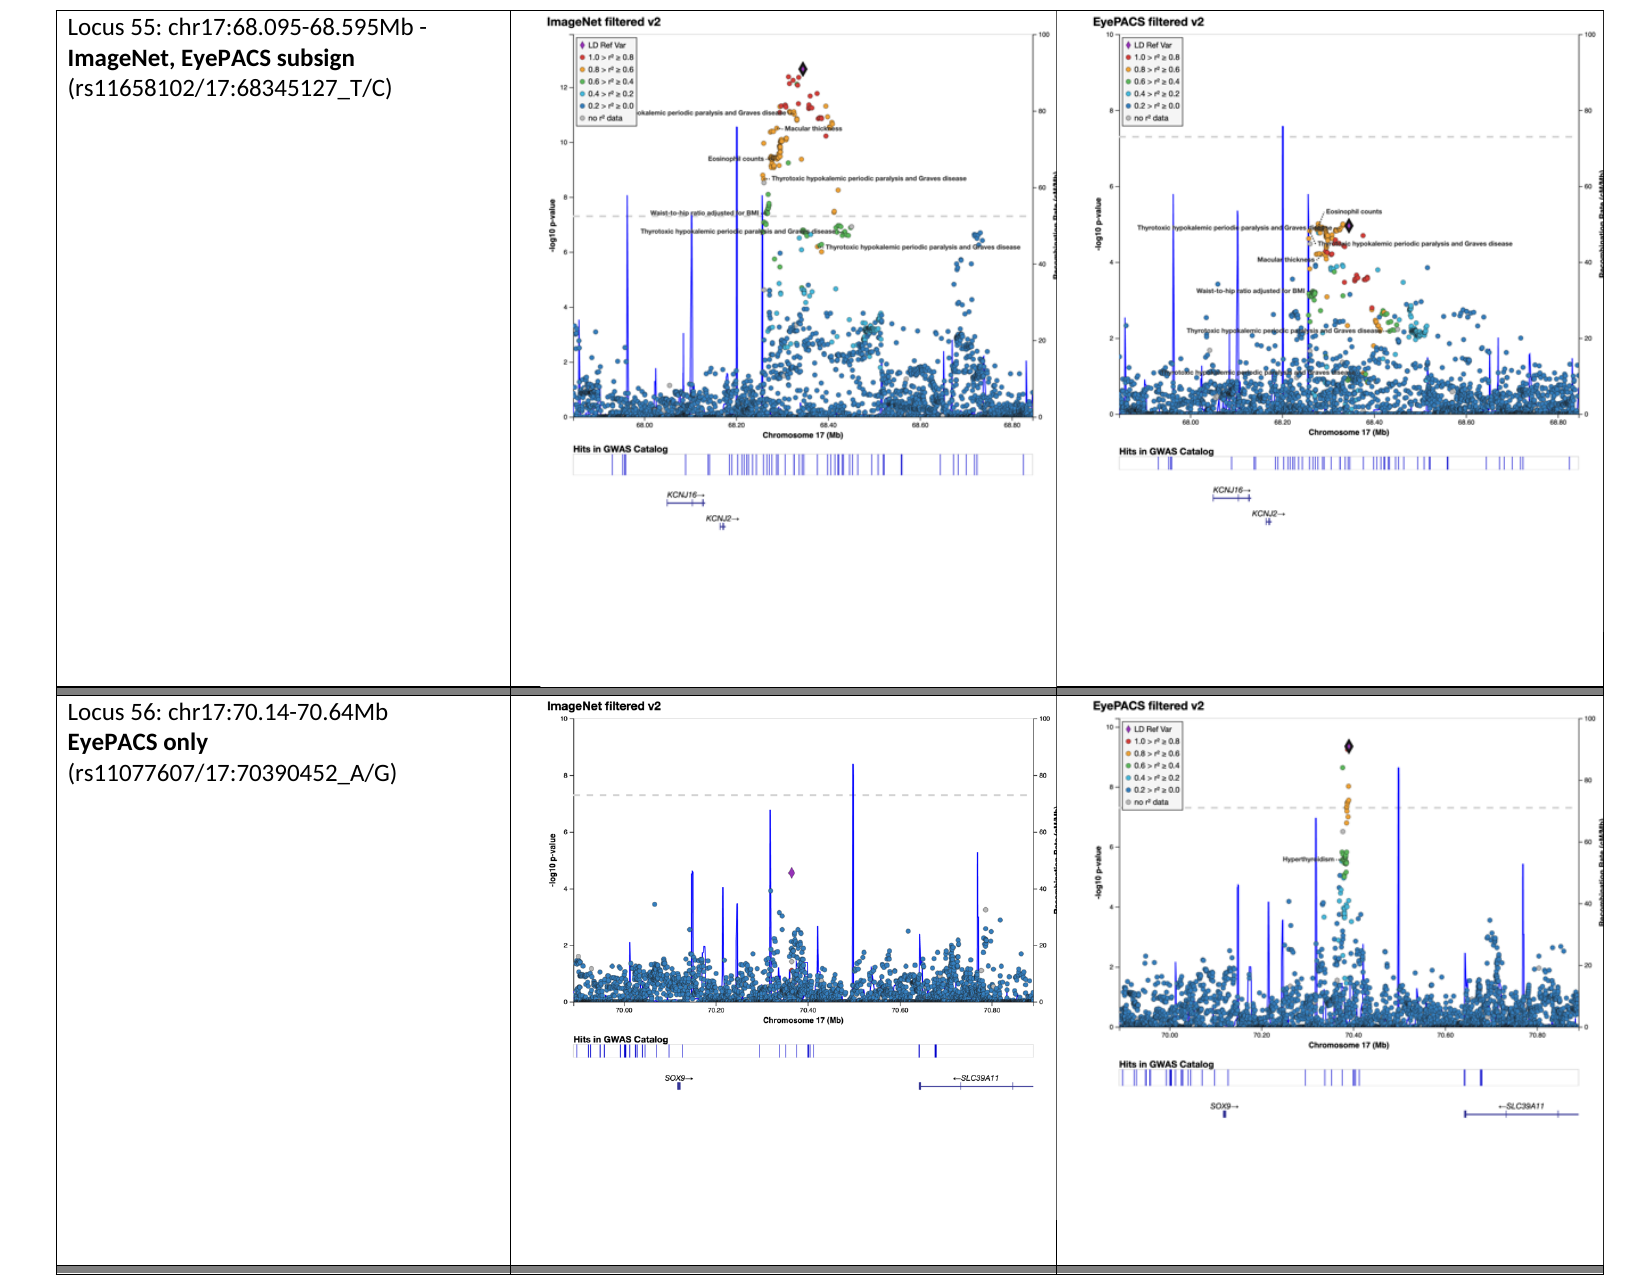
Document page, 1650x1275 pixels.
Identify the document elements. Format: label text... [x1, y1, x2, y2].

table_cell [511, 11, 540, 686]
table_cell Locus 55: chr17:68.095-68.595Mb - ImageNet, EyePACS subsign (rs11658102/17:68345127_T/C) [57, 11, 510, 686]
table_cell [57, 688, 510, 695]
table_cell [1057, 696, 1086, 1265]
table_cell [1057, 1266, 1603, 1273]
table_cell [511, 696, 1056, 1265]
table_cell [1057, 688, 1603, 695]
table_cell [511, 688, 1056, 695]
table_cell Locus 56: chr17:70.14-70.64Mb EyePACS only (rs11077607/17:70390452_A/G) [57, 696, 510, 1265]
table_cell [511, 1266, 1056, 1273]
table_cell [57, 1266, 510, 1273]
table_cell [1057, 11, 1603, 686]
